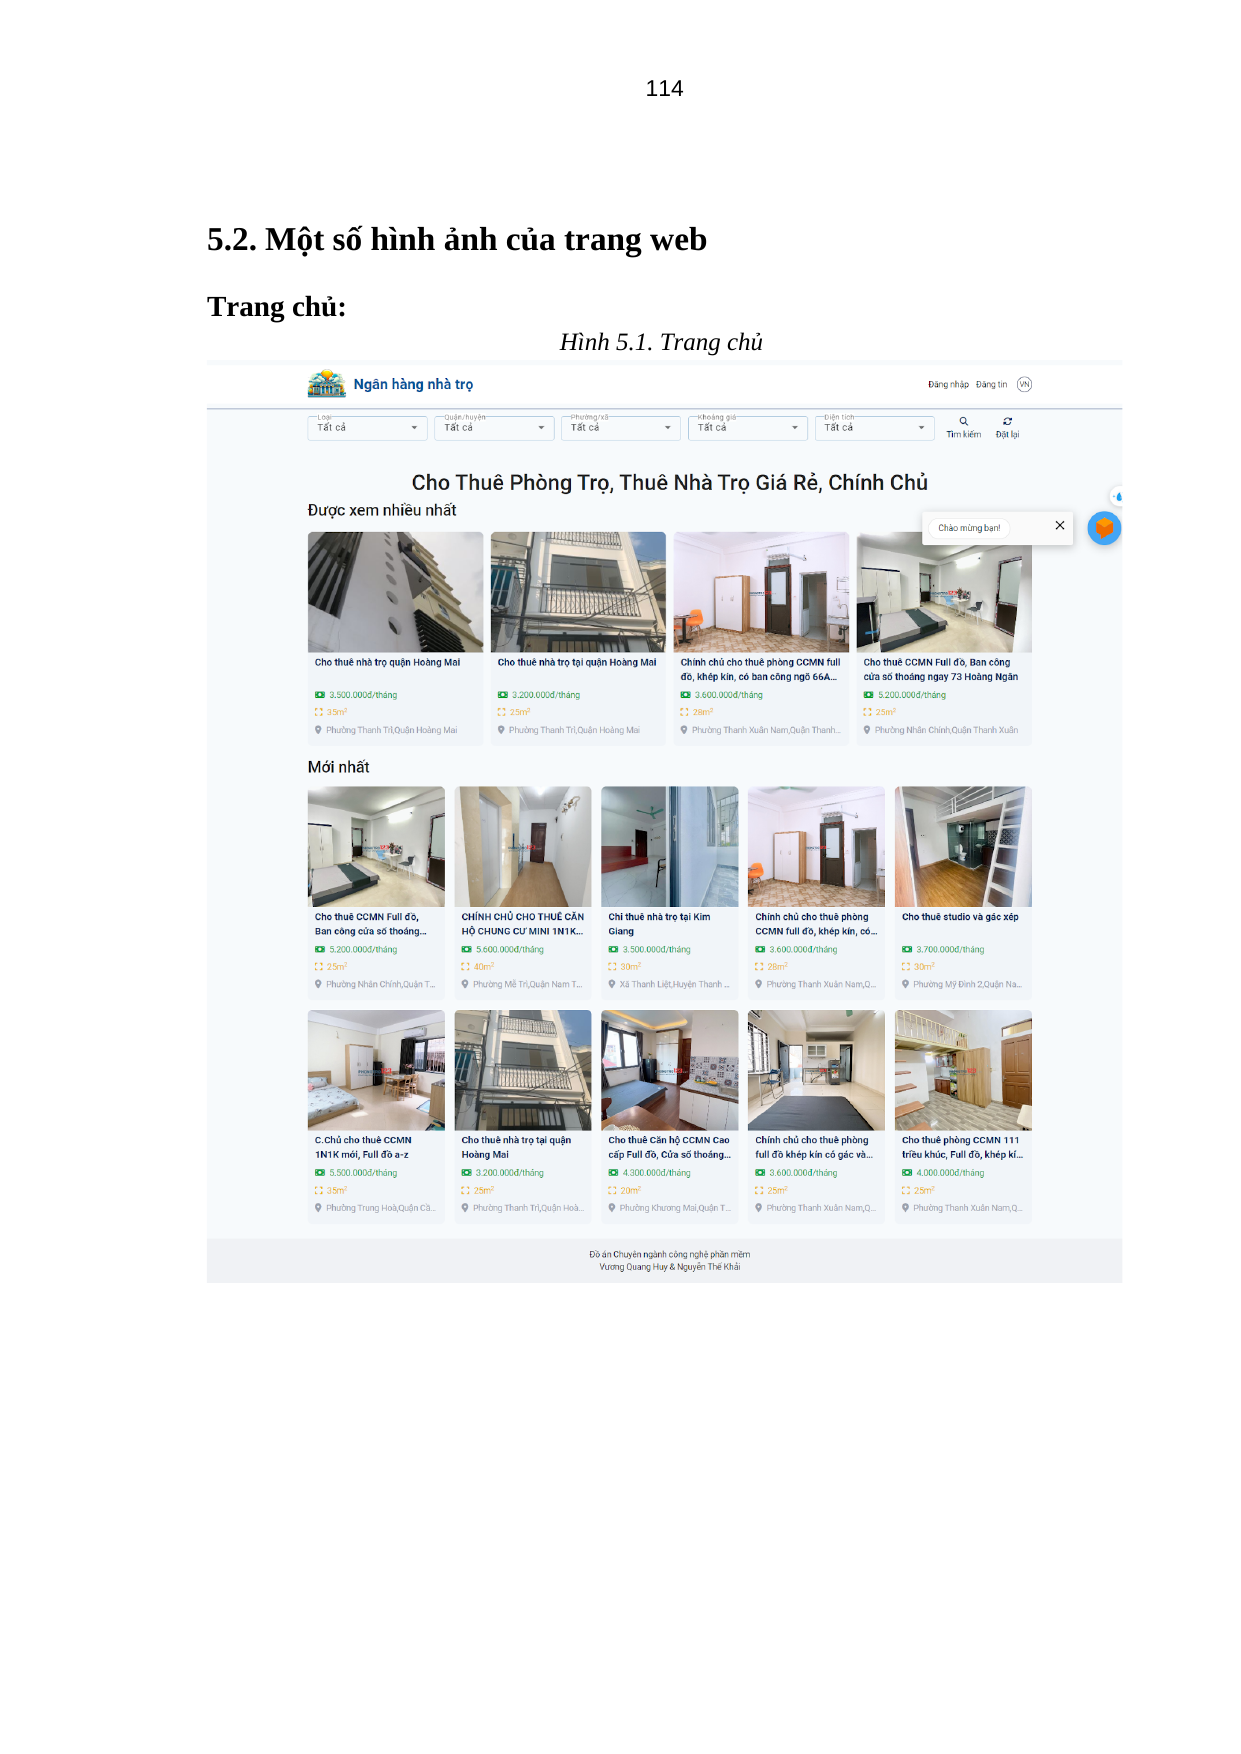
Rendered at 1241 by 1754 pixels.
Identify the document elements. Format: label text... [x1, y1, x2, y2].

text Trang chủ: [207, 289, 1122, 322]
picture [206, 360, 1123, 1283]
text Hình 5.1. Trang chủ [207, 327, 1122, 356]
subtitle 5.2. Một số hình ảnh của trang web [207, 219, 1122, 257]
